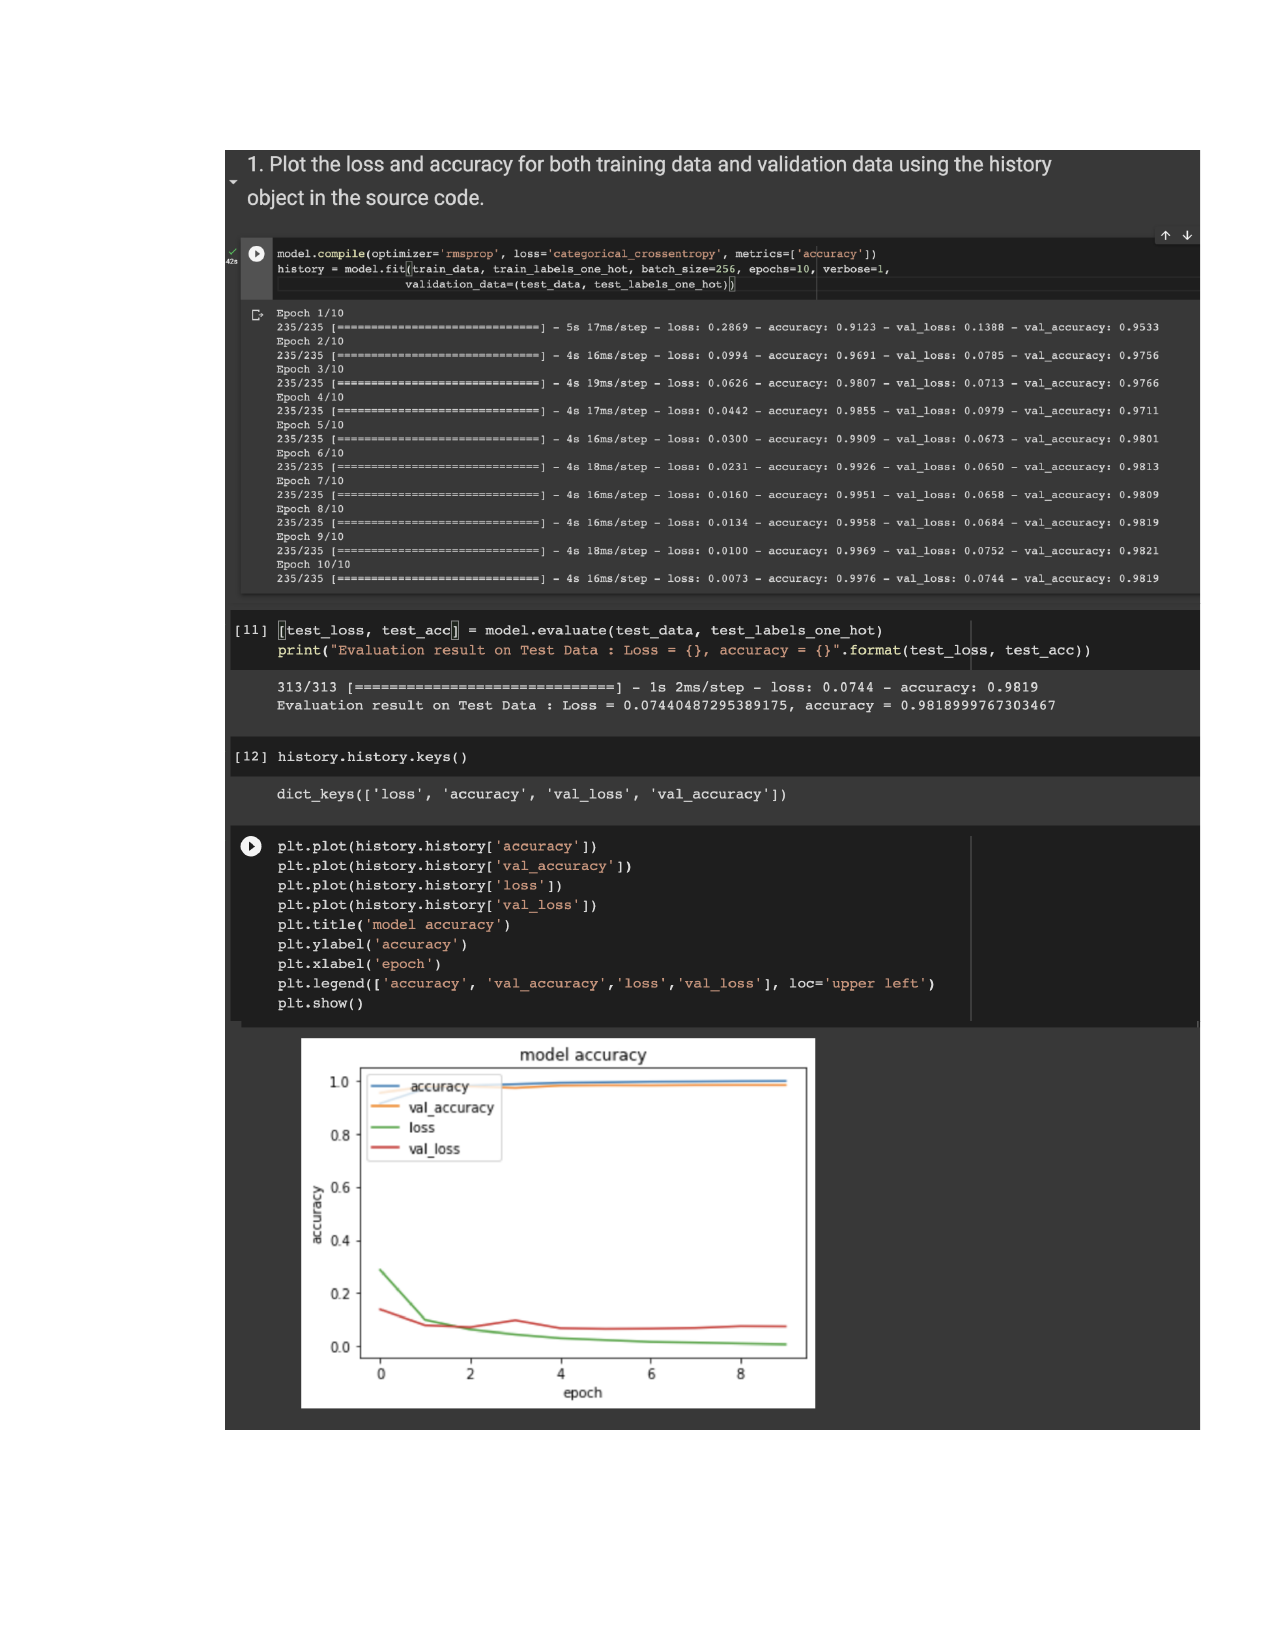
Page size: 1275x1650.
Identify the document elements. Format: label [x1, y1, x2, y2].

picture [225, 150, 1200, 1430]
